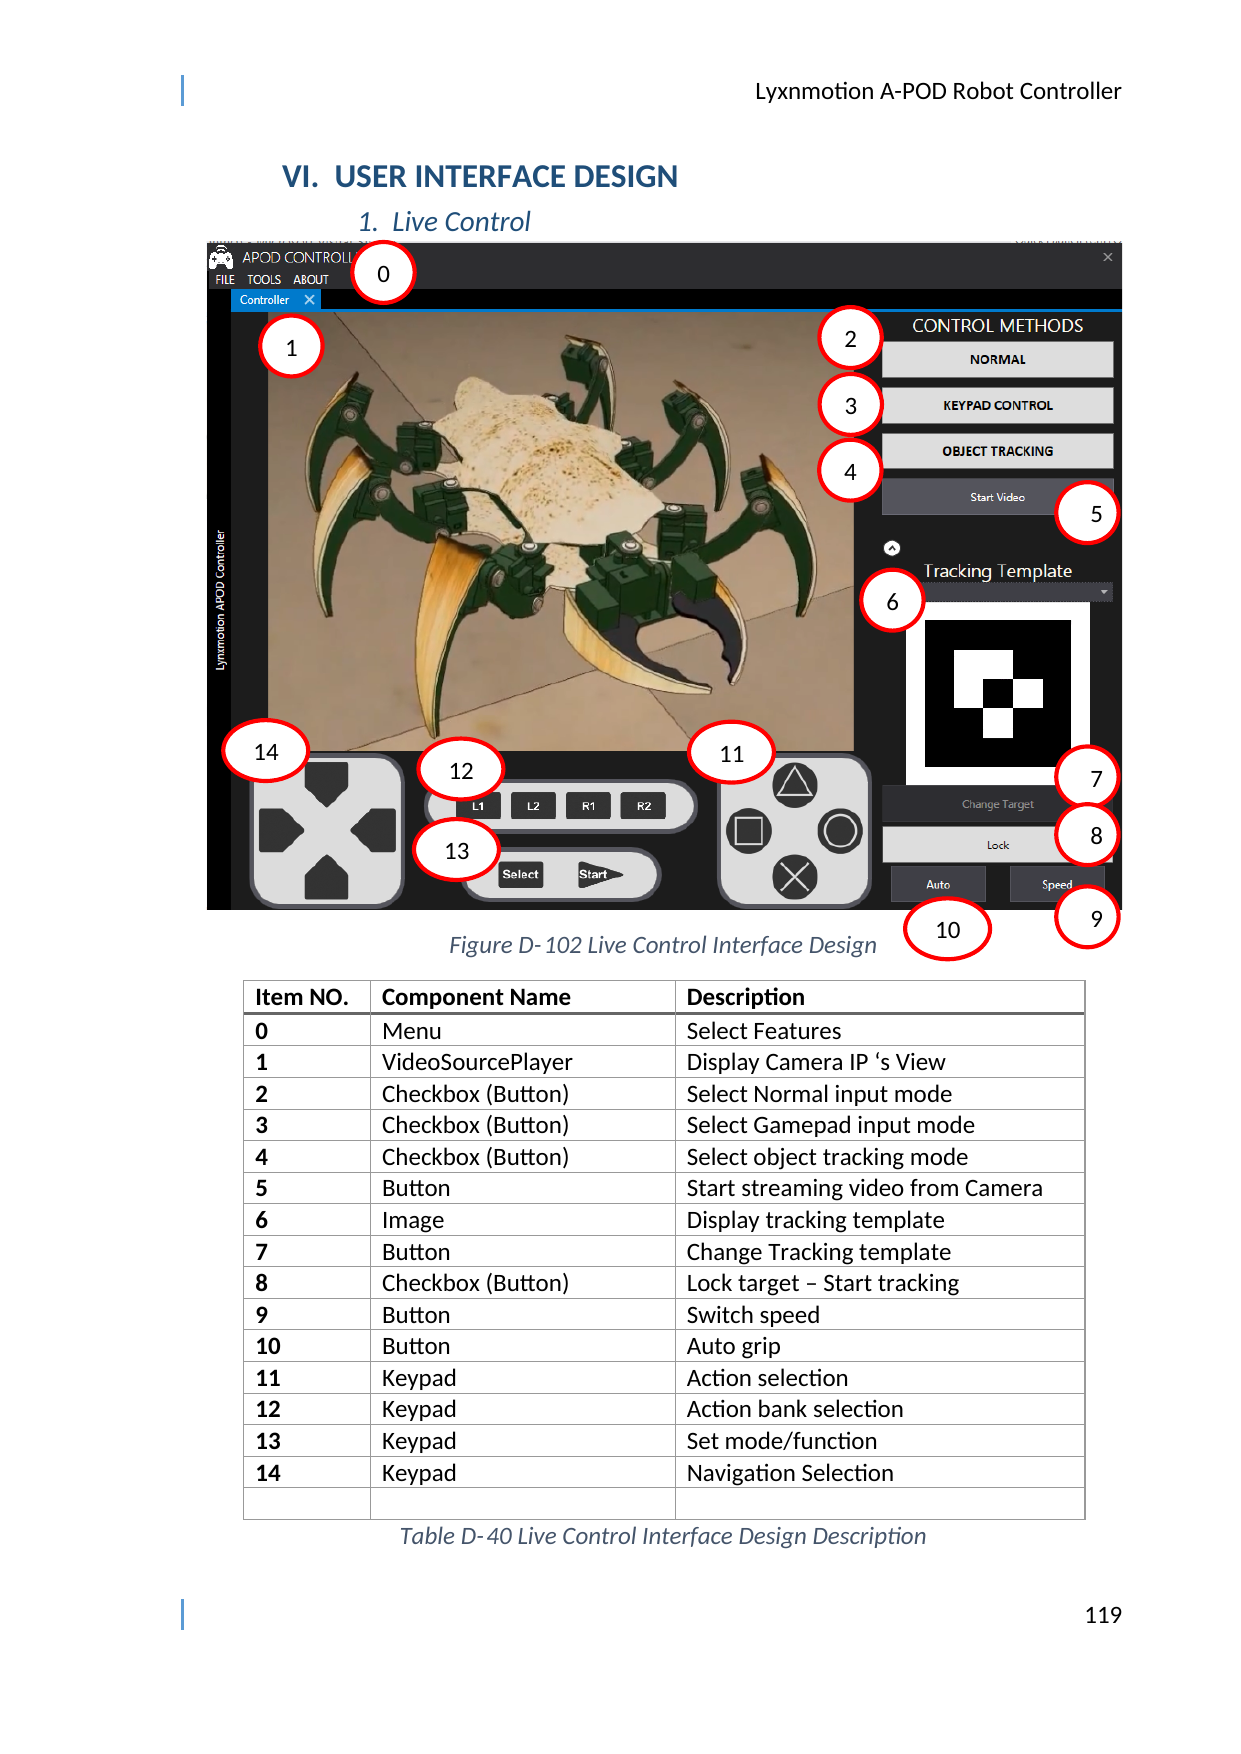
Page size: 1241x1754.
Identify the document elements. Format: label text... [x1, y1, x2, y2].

table_cell Checkbox (Button) [371, 1141, 675, 1172]
table_cell Lock target – Start tracking [676, 1267, 1084, 1298]
table_header Item NO. [244, 981, 370, 1012]
table_cell Start streaming video from Camera [676, 1173, 1084, 1203]
table_cell Checkbox (Button) [371, 1267, 675, 1298]
table_cell Button [371, 1173, 675, 1203]
table_cell Image [371, 1204, 675, 1235]
table_cell Button [371, 1330, 675, 1361]
table_cell Keypad [371, 1425, 675, 1456]
text Table - Live Control Interface Design Description [207, 1520, 1122, 1550]
table_cell Action selection [676, 1362, 1084, 1392]
table_cell Checkbox (Button) [371, 1110, 675, 1140]
table_cell 13 [244, 1425, 370, 1456]
table_cell [676, 1488, 1084, 1519]
table_cell Auto grip [676, 1330, 1084, 1361]
table_cell [244, 1488, 370, 1519]
picture [206, 241, 1123, 910]
table_header Description [676, 981, 1084, 1012]
table_cell 7 [244, 1236, 370, 1266]
table_cell Navigation Selection [676, 1457, 1084, 1487]
table_cell 12 [244, 1394, 370, 1424]
table_cell 1 [244, 1046, 370, 1077]
table_cell 9 [244, 1299, 370, 1329]
table_cell Keypad [371, 1394, 675, 1424]
text Figure - Live Control Interface Design [967, 929, 1122, 959]
table_cell Display tracking template [676, 1204, 1084, 1235]
table_cell Change Tracking template [676, 1236, 1084, 1266]
table_cell Set mode/function [676, 1425, 1084, 1456]
table_cell Select Features [676, 1015, 1084, 1045]
table_cell 6 [244, 1204, 370, 1235]
table_cell Menu [371, 1015, 675, 1045]
text Figure - Live Control Interface Design [207, 929, 928, 959]
table_cell Button [371, 1299, 675, 1329]
table_cell 8 [244, 1267, 370, 1298]
table_cell Keypad [371, 1362, 675, 1392]
table_cell [371, 1488, 675, 1519]
table_cell VideoSourcePlayer [371, 1046, 675, 1077]
table_cell Keypad [371, 1457, 675, 1487]
table_cell 2 [244, 1078, 370, 1108]
table_cell 11 [244, 1362, 370, 1392]
table_cell Select Gamepad input mode [676, 1110, 1084, 1140]
table_cell Button [371, 1236, 675, 1266]
table_cell 5 [244, 1173, 370, 1203]
table_cell 3 [244, 1110, 370, 1140]
table_cell 4 [244, 1141, 370, 1172]
table_cell 10 [244, 1330, 370, 1361]
table_cell Checkbox (Button) [371, 1078, 675, 1108]
table_cell 0 [244, 1015, 370, 1045]
table_header Component Name [371, 981, 675, 1012]
table_cell 14 [244, 1457, 370, 1487]
subtitle USER INTERFACE DESIGN [282, 155, 1122, 195]
table_cell Select Normal input mode [676, 1078, 1084, 1108]
table_cell Switch speed [676, 1299, 1084, 1329]
table_cell Display Camera IP ‘s View [676, 1046, 1084, 1077]
table_cell Action bank selection [676, 1394, 1084, 1424]
subtitle Live Control [357, 203, 1122, 238]
table_cell Select object tracking mode [676, 1141, 1084, 1172]
